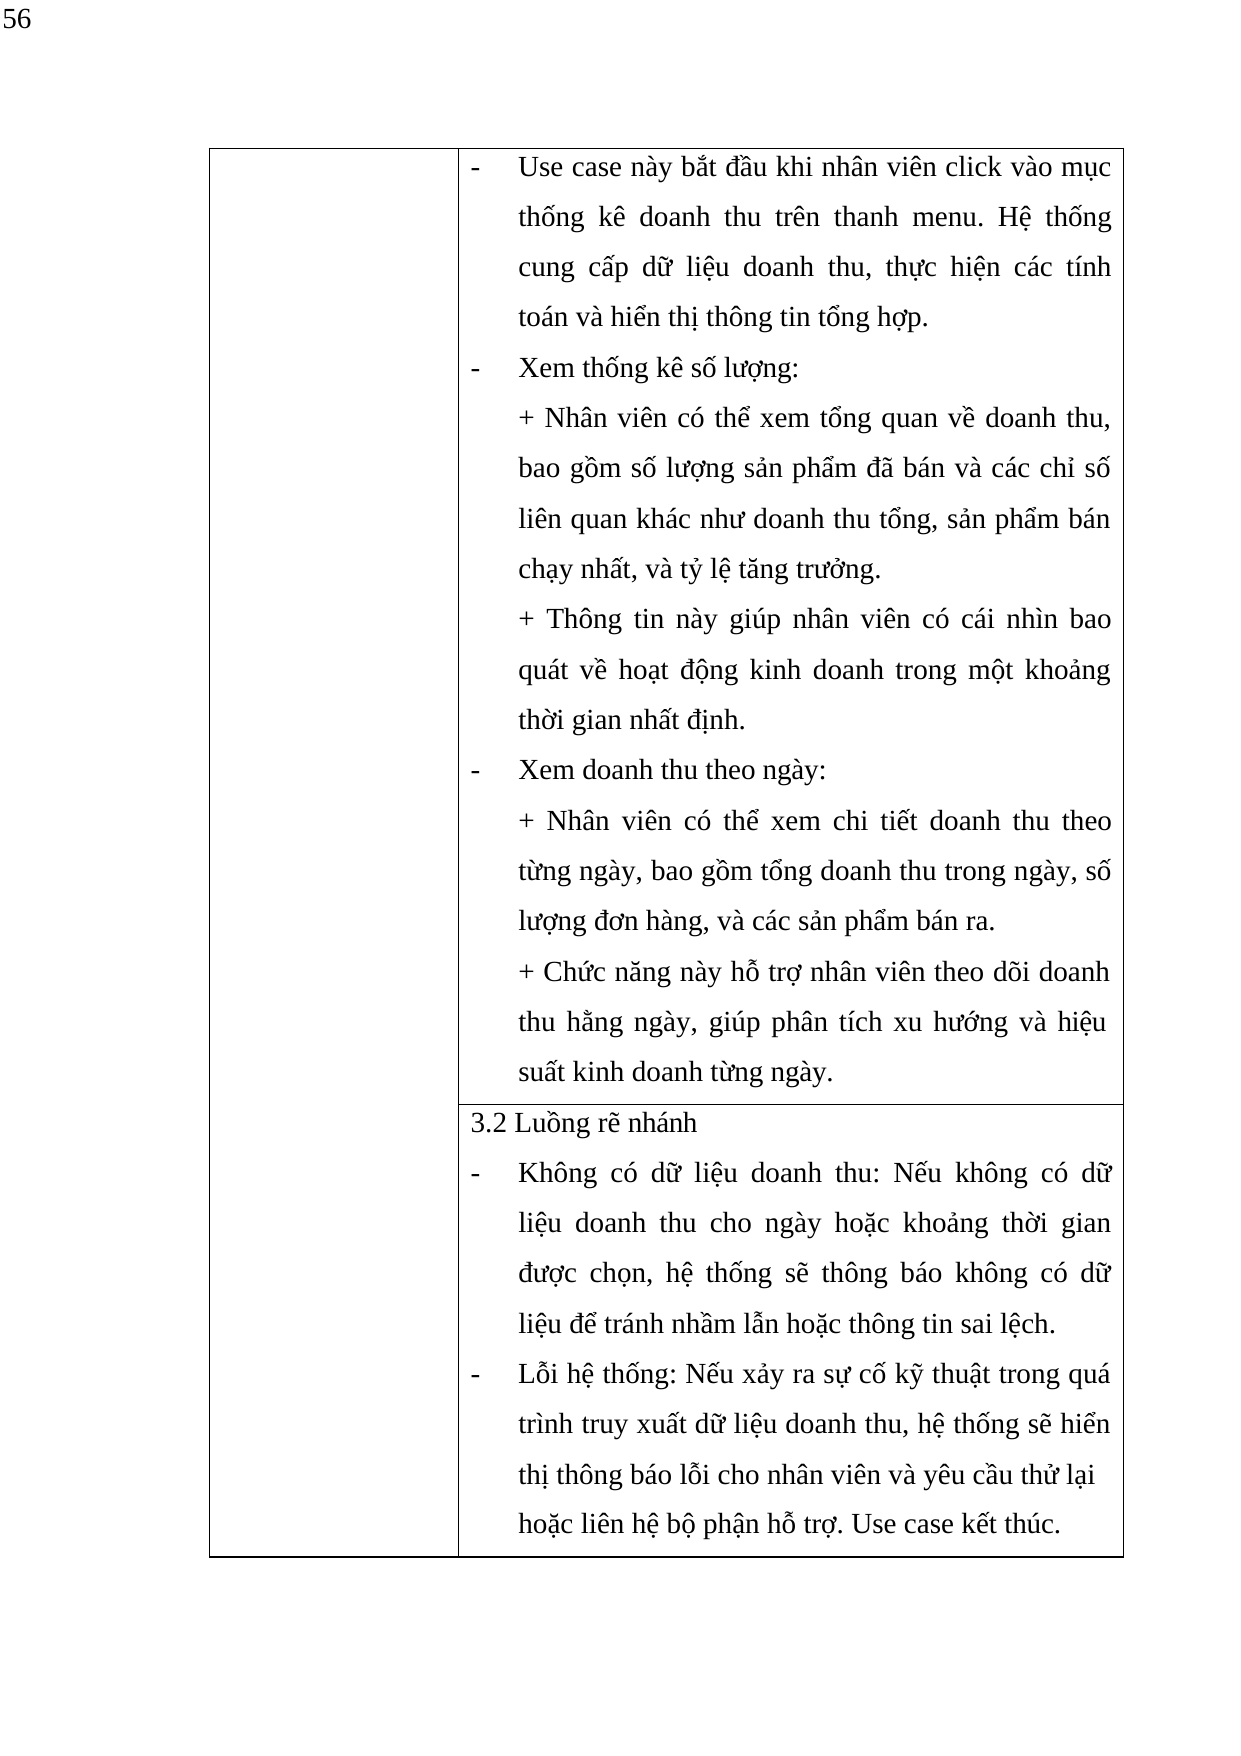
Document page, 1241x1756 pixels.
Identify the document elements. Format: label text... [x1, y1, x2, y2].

table_header [210, 149, 458, 1556]
table_header Use case này bắt đầu khi nhân viên click vào mục thống kê doanh thu trên thanh menu. Hệ thống cung cấp dữ liệu doanh thu, thực hiện các tính toán và hiển thị thông tin tổng hợp. Xem thống kê số lượng: + Nhân viên có thể xem tổng quan về doanh thu, bao gồm số lượng sản phẩm đã bán và các chỉ số liên quan khác như doanh thu tổng, sản phẩm bán chạy nhất, và tỷ lệ tăng trưởng. + Thông tin này giúp nhân viên có cái nhìn bao quát về hoạt động kinh doanh trong một khoảng thời gian nhất định. Xem doanh thu theo ngày: + Nhân viên có thể xem chi tiết doanh thu theo từng ngày, bao gồm tổng doanh thu trong ngày, số lượng đơn hàng, và các sản phẩm bán ra. + Chức năng này hỗ trợ nhân viên theo dõi doanh thu hằng ngày, giúp phân tích xu hướng và hiệu suất kinh doanh từng ngày. [459, 149, 1123, 1103]
table_cell 3.2 Luồng rẽ nhánh Không có dữ liệu doanh thu: Nếu không có dữ liệu doanh thu cho ngày hoặc khoảng thời gian được chọn, hệ thống sẽ thông báo không có dữ liệu để tránh nhầm lẫn hoặc thông tin sai lệch. Lỗi hệ thống: Nếu xảy ra sự cố kỹ thuật trong quá trình truy xuất dữ liệu doanh thu, hệ thống sẽ hiển thị thông báo lỗi cho nhân viên và yêu cầu thử lại hoặc liên hệ bộ phận hỗ trợ. Use case kết thúc. [459, 1105, 1123, 1556]
